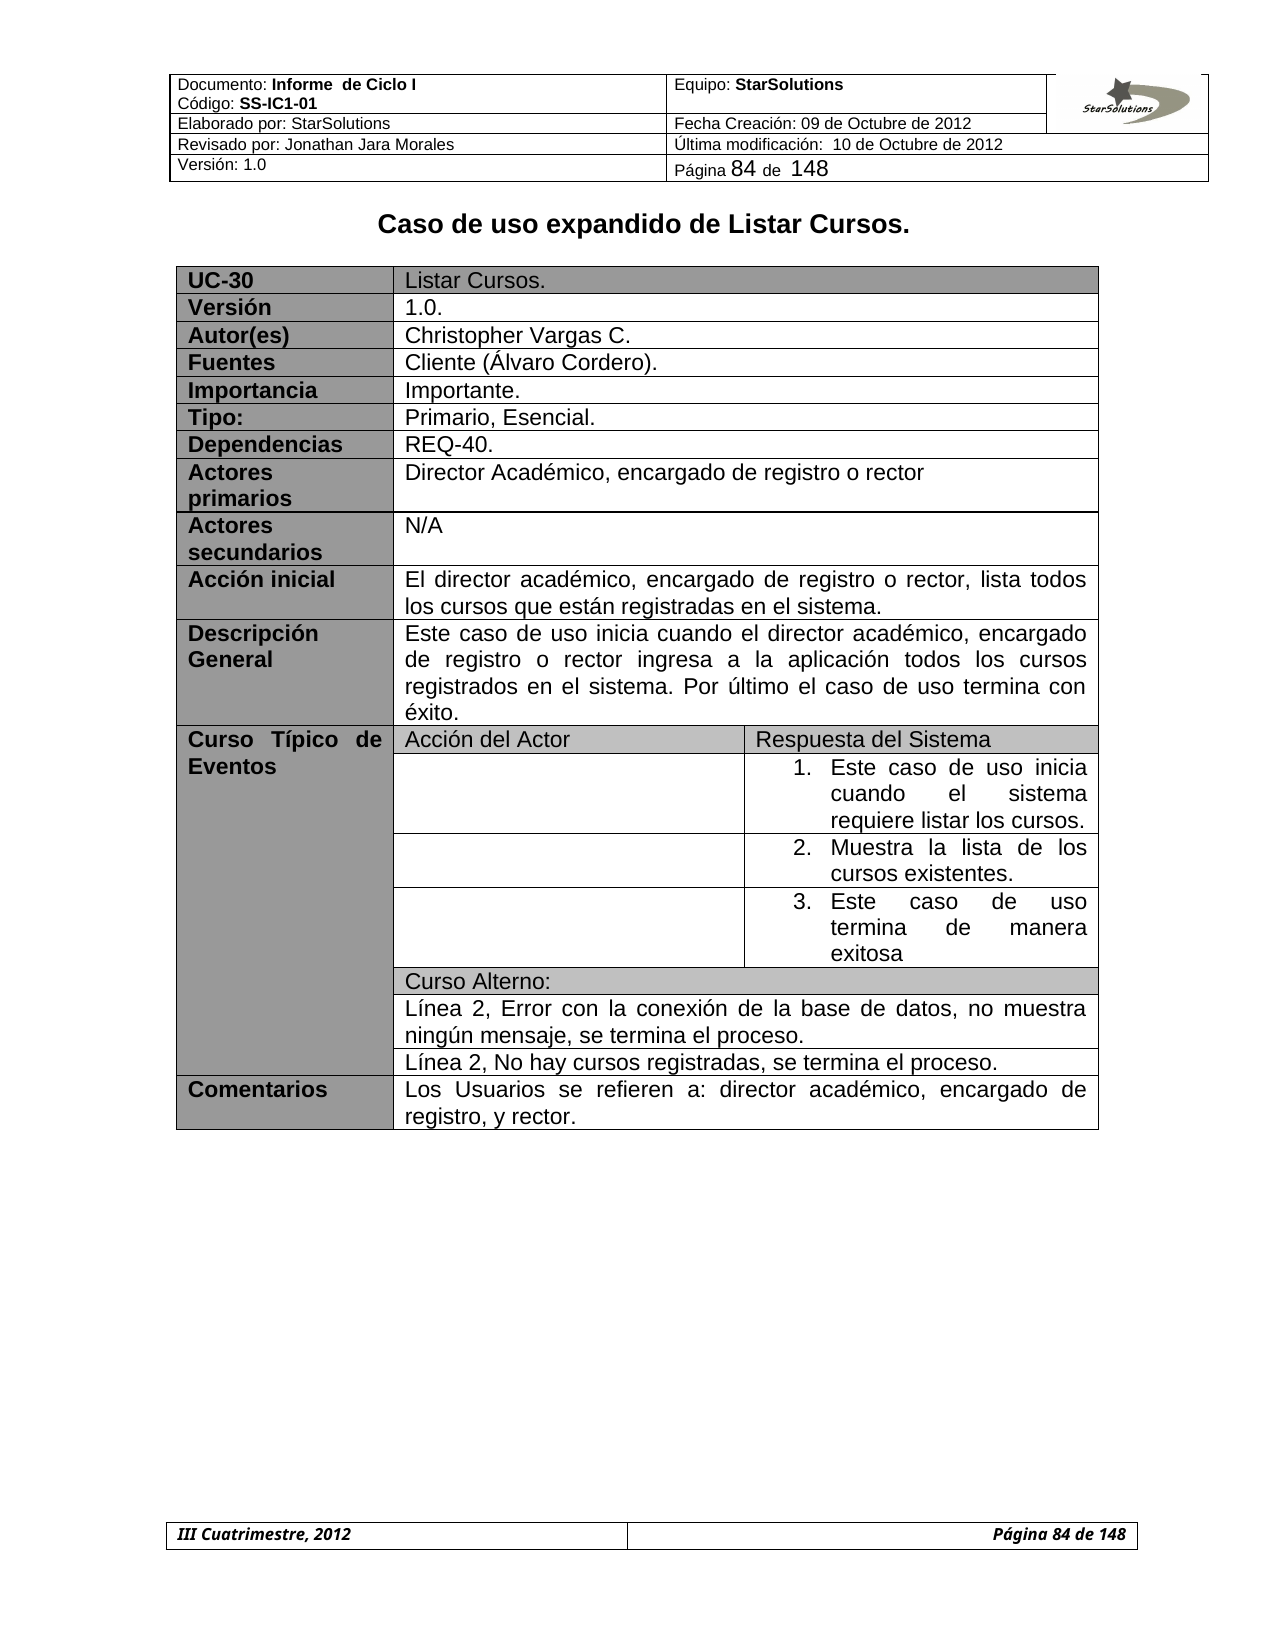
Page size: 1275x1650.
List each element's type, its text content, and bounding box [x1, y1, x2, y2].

table_header Listar Cursos. [394, 267, 1098, 293]
table_cell Dependencias [177, 431, 393, 458]
picture [1056, 74, 1202, 131]
table_cell [394, 754, 744, 833]
table_cell Actores primarios [177, 459, 393, 511]
table_cell Acción del Actor [394, 726, 744, 753]
table_cell Director Académico, encargado de registro o rector [394, 459, 1098, 511]
table_cell El director académico, encargado de registro o rector, lista todos los cursos que están registradas en el sistema. [394, 566, 1098, 619]
table_cell Tipo: [177, 404, 393, 430]
table_cell Este caso de uso termina de manera exitosa [745, 888, 1098, 967]
table_cell Primario, Esencial. [394, 404, 1098, 430]
table_cell Línea 2, Error con la conexión de la base de datos, no muestra ningún mensaje, se termina el proceso. [394, 995, 1098, 1048]
table_cell Este caso de uso inicia cuando el sistema requiere listar los cursos. [745, 754, 1098, 833]
table_cell Cliente (Álvaro Cordero). [394, 349, 1098, 376]
table_cell Actores secundarios [177, 513, 393, 565]
subtitle Caso de uso expandido de Listar Cursos. [377, 208, 1098, 239]
table_cell Fuentes [177, 349, 393, 376]
table_cell Los Usuarios se refieren a: director académico, encargado de registro, y rector. [394, 1076, 1098, 1129]
table_cell Muestra la lista de los cursos existentes. [745, 834, 1098, 887]
table_cell [394, 834, 744, 887]
table_cell Versión [177, 294, 393, 321]
table_cell Curso Alterno: [394, 968, 1098, 994]
table_cell Línea 2, No hay cursos registradas, se termina el proceso. [394, 1049, 1098, 1075]
table_cell [394, 888, 744, 967]
table_cell Respuesta del Sistema [745, 726, 1098, 753]
table_cell Acción inicial [177, 566, 393, 619]
table_cell Este caso de uso inicia cuando el director académico, encargado de registro o rector ingresa a la aplicación todos los cursos registrados en el sistema. Por último el caso de uso termina con éxito. [394, 620, 1098, 725]
table_cell Descripción General [177, 620, 393, 725]
table_cell Curso Típico de Eventos [177, 726, 393, 1075]
table_cell Christopher Vargas C. [394, 322, 1098, 348]
table_header UC-30 [177, 267, 393, 293]
table_cell Autor(es) [177, 322, 393, 348]
table_cell N/A [394, 513, 1098, 565]
table_cell REQ-40. [394, 431, 1098, 458]
table_cell Importante. [394, 377, 1098, 403]
table_cell 1.0. [394, 294, 1098, 321]
table_cell Importancia [177, 377, 393, 403]
table_cell Comentarios [177, 1076, 393, 1129]
